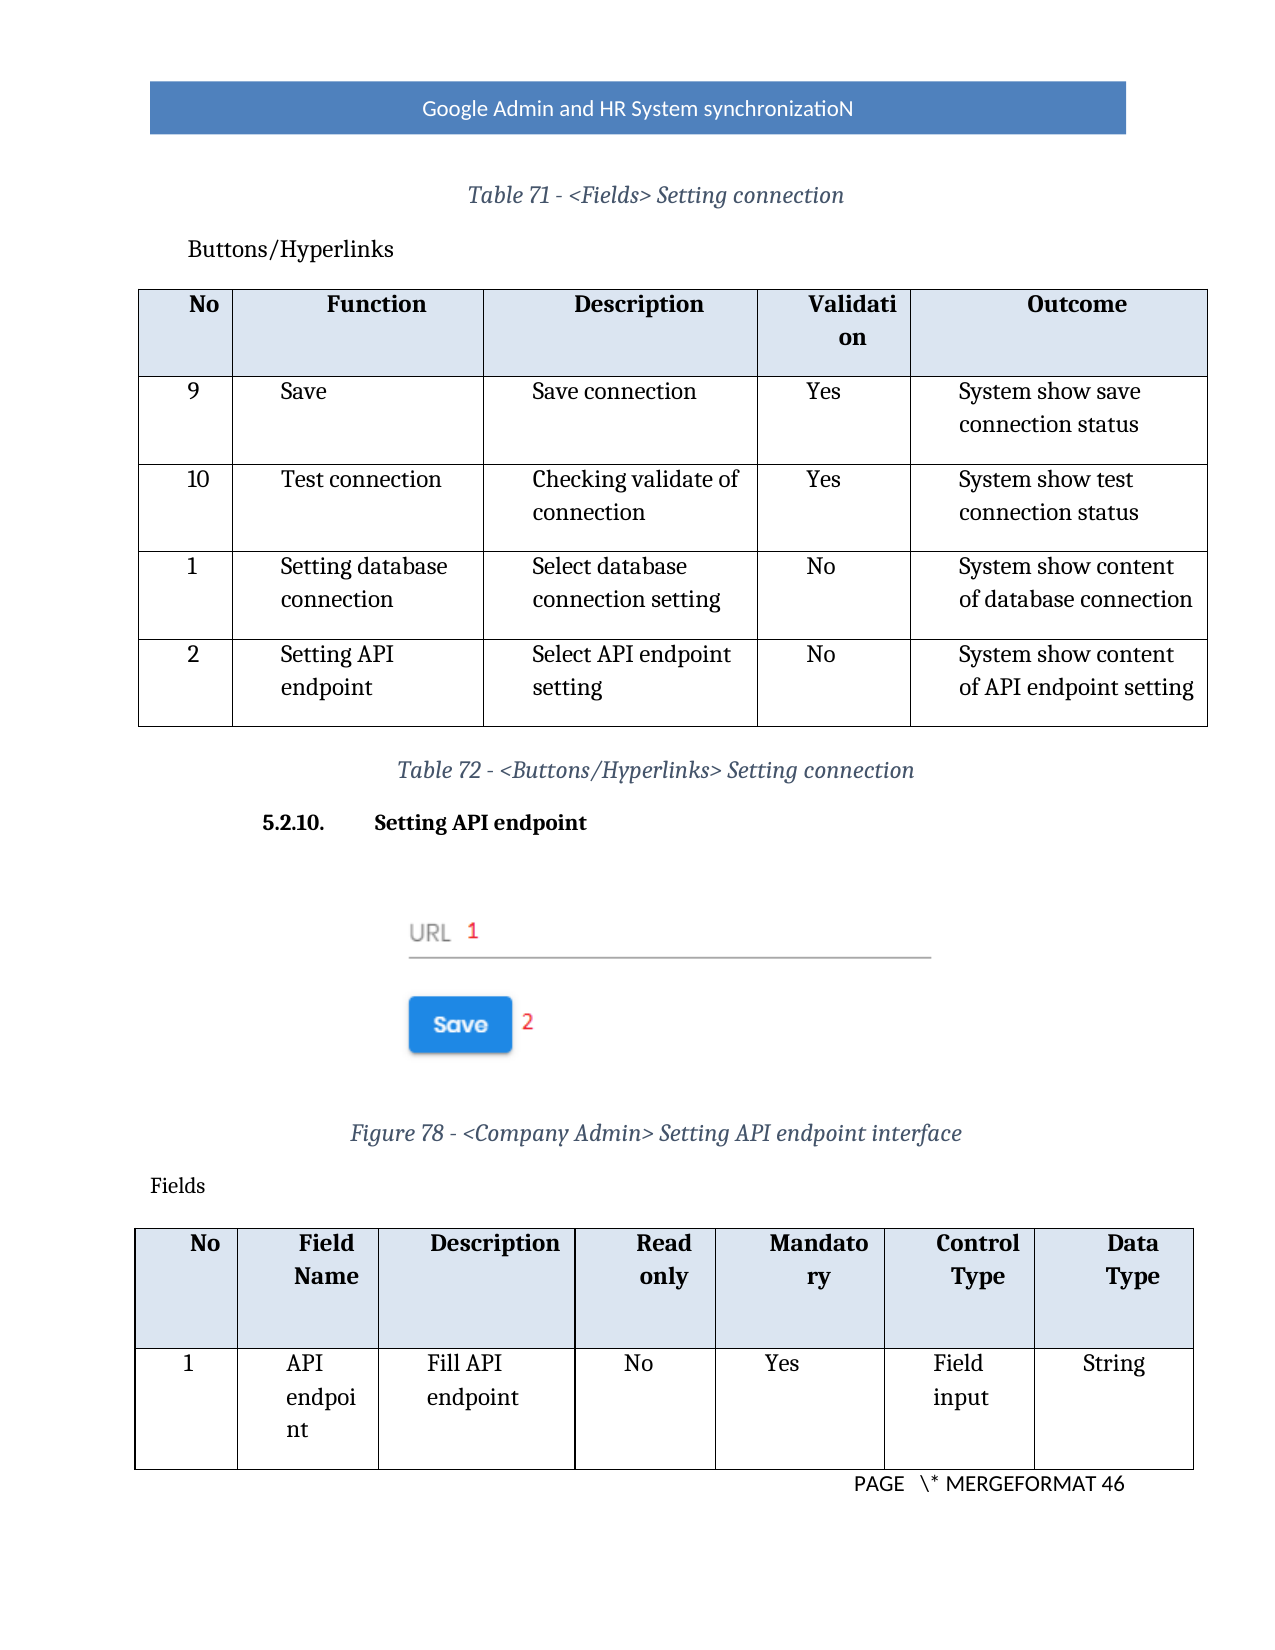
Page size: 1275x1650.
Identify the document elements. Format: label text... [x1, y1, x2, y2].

table_header Description [484, 290, 757, 376]
table_cell Test connection [233, 465, 483, 551]
table_cell Save connection [484, 377, 757, 463]
table_cell Select API endpoint setting [484, 640, 757, 726]
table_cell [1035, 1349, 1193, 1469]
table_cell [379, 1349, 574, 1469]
table_header Description [379, 1229, 574, 1348]
table_header Field Name [238, 1229, 378, 1348]
table_header No [139, 290, 232, 376]
table_header Validation [758, 290, 910, 376]
picture [381, 861, 932, 1086]
table_cell Checking validate of connection [484, 465, 757, 551]
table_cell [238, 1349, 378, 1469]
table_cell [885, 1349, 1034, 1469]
table_cell Setting API endpoint [233, 640, 483, 726]
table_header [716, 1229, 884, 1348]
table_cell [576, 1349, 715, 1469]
table_cell System show content of API endpoint setting [911, 640, 1207, 726]
table_cell System show content of database connection [911, 552, 1207, 638]
table_cell System show test connection status [911, 465, 1207, 551]
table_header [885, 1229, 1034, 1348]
table_cell Yes [758, 465, 910, 551]
table_cell No [758, 552, 910, 638]
table_header Outcome [911, 290, 1207, 376]
table_header Read only [576, 1229, 715, 1348]
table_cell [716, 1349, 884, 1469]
text Buttons/Hyperlinks [187, 234, 1125, 263]
text Figure 78 - <Company Admin> Setting API endpoint interface [187, 1119, 1125, 1148]
table_cell No [758, 640, 910, 726]
table_cell Select database connection setting [484, 552, 757, 638]
table_header No [136, 1229, 237, 1348]
subtitle Setting API endpoint [262, 810, 1125, 836]
table_cell 9 [139, 377, 232, 463]
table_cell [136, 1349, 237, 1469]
text Fields [150, 1173, 1125, 1199]
table_cell Yes [758, 377, 910, 463]
table_cell Save [233, 377, 483, 463]
table_cell 10 [139, 465, 232, 551]
table_header Function [233, 290, 483, 376]
table_cell 1 [139, 552, 232, 638]
table_cell 2 [139, 640, 232, 726]
table_cell System show save connection status [911, 377, 1207, 463]
table_cell Setting database connection [233, 552, 483, 638]
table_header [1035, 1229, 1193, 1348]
